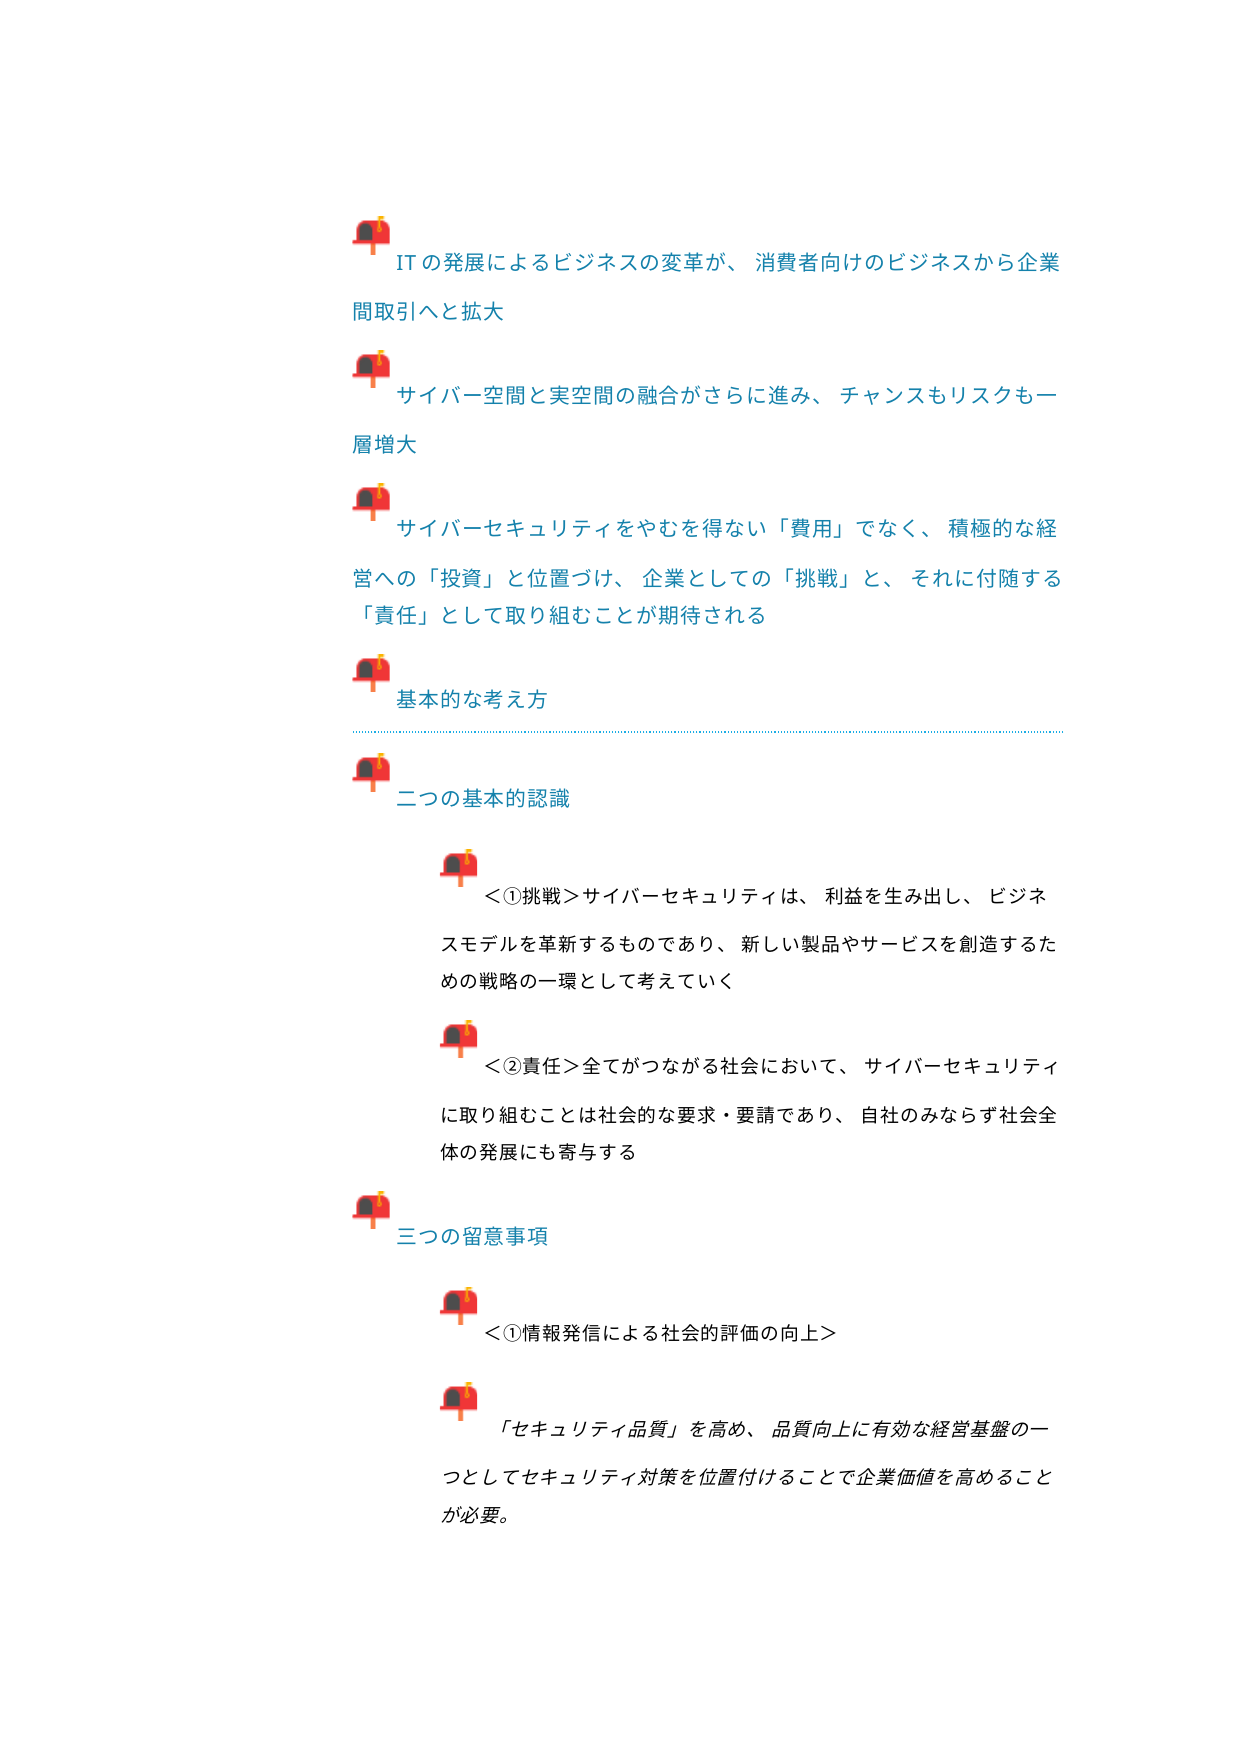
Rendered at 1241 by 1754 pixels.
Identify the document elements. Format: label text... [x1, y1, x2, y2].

text サイバー空間と実空間の融合がさらに進み、 チャンスもリスクも一層増大 [352, 350, 1063, 463]
picture [352, 350, 390, 388]
picture [352, 1191, 390, 1229]
text ＜①情報発信による社会的評価の向上＞ [440, 1287, 1063, 1362]
text 二つの基本的認識 [352, 754, 1063, 829]
text 三つの留意事項 [352, 1191, 1063, 1266]
picture [352, 216, 390, 255]
text 基本的な考え方 [352, 654, 1063, 733]
picture [352, 753, 390, 792]
text ＜①挑戦＞サイバーセキュリティは、 利益を生み出し、 ビジネスモデルを革新するものであり、 新しい製品やサービスを創造するための戦略の一環として考えていく [440, 849, 1063, 999]
text サイバーセキュリティをやむを得ない「費用」でなく、 積極的な経営への「投資」と位置づけ、 企業としての「挑戦」と、 それに付随する「責任」として取り組むことが期待される [352, 483, 1063, 633]
text ＜②責任＞全てがつながる社会において、 サイバーセキュリティに取り組むことは社会的な要求・要請であり、 自社のみならず社会全体の発展にも寄与する [440, 1020, 1063, 1170]
picture [439, 1020, 478, 1058]
picture [439, 849, 478, 887]
text 「セキュリティ品質」を高め、 品質向上に有効な経営基盤の一つとしてセキュリティ対策を位置付けることで企業価値を高めることが必要。 [440, 1383, 1063, 1533]
picture [352, 483, 390, 521]
picture [352, 654, 390, 692]
picture [439, 1382, 478, 1421]
picture [439, 1287, 478, 1325]
text ITの発展によるビジネスの変革が、 消費者向けのビジネスから企業間取引へと拡大 [352, 217, 1063, 329]
